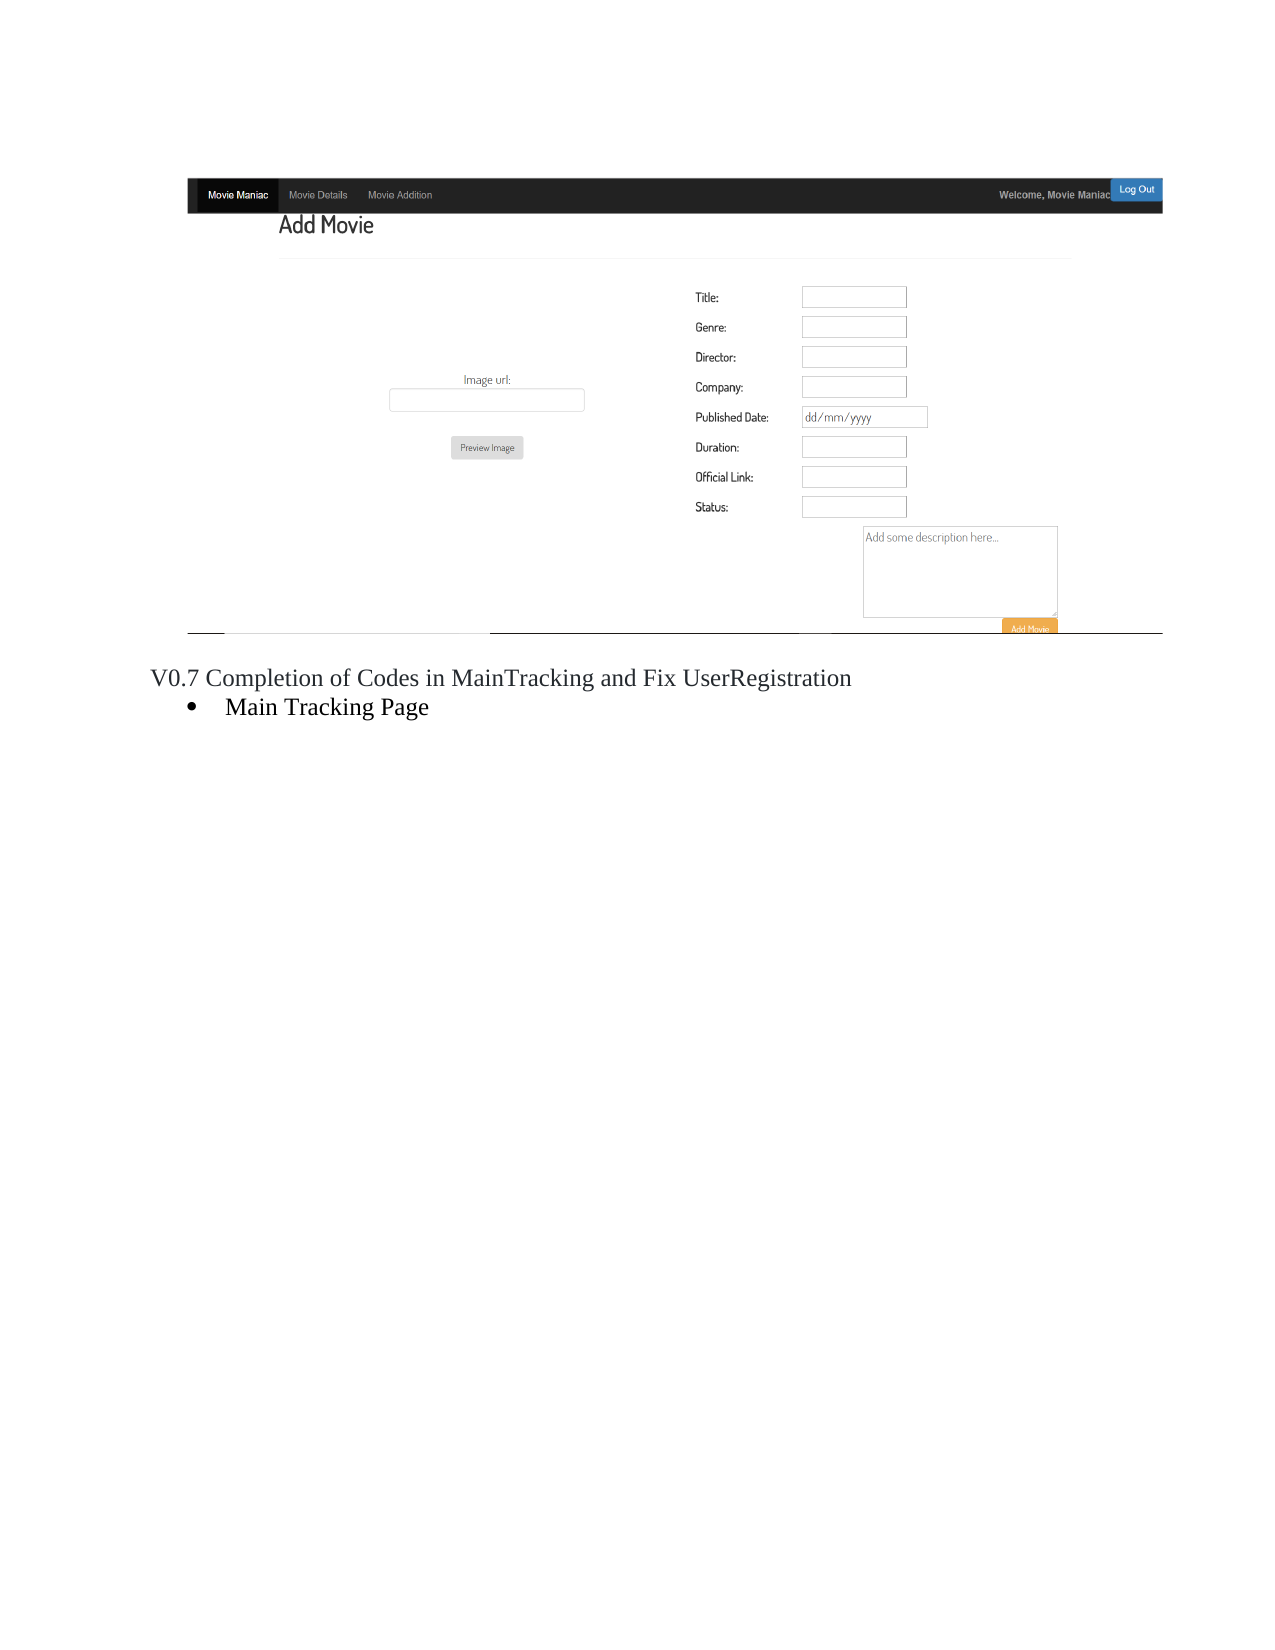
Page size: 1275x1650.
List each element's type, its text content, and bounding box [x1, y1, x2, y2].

text V0.7 Completion of Codes in MainTracking and Fix UserRegistration [150, 663, 1125, 692]
picture [187, 177, 1163, 634]
list Main Tracking Page [187, 692, 1125, 720]
